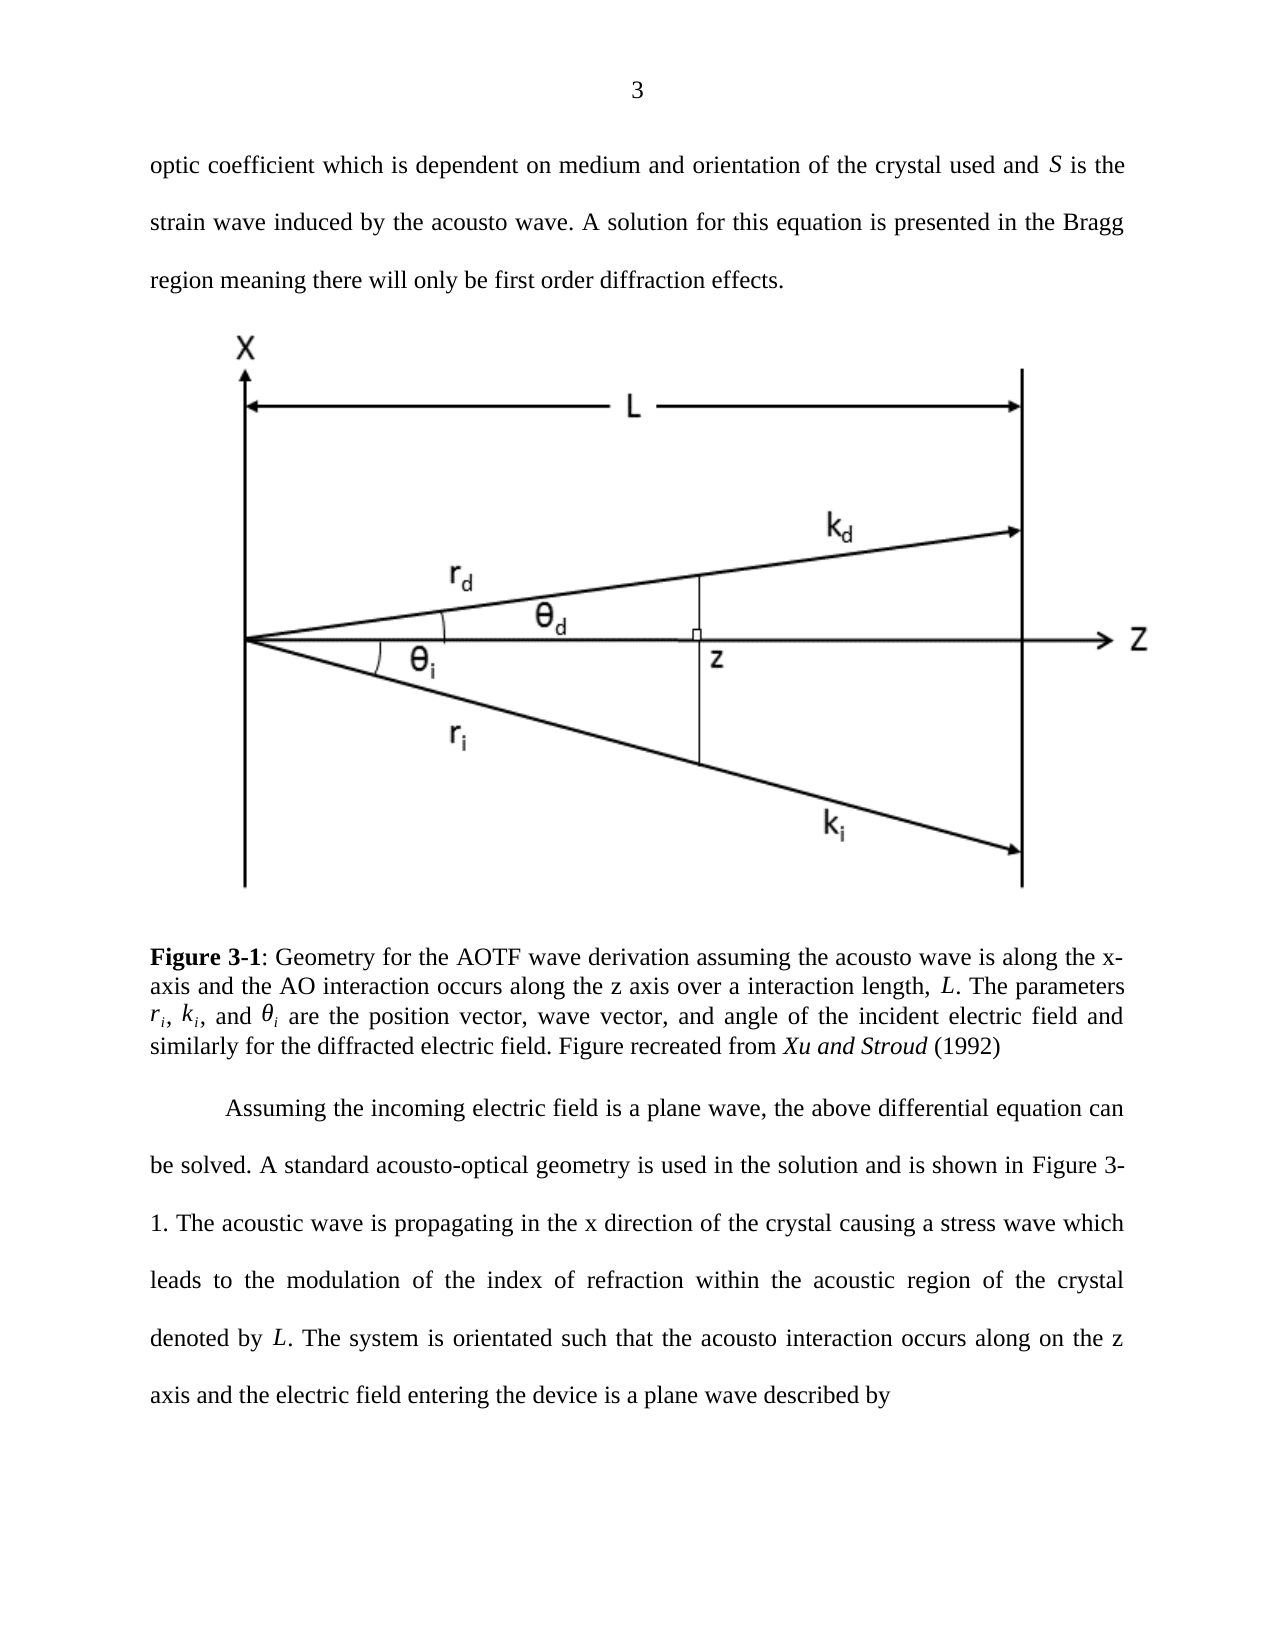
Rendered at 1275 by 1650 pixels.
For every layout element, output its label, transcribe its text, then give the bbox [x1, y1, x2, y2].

picture [225, 322, 1171, 914]
text Figure 3-1: Geometry for the AOTF wave derivation assuming the acousto wave is along the x-axis and the AO interaction occurs along the z axis over a interaction length, . The parameters , , and are the position vector, wave vector, and angle of the incident electric field and similarly for the diffracted electric field. Figure recreated from Xu and Stroud (1992) [150, 942, 1125, 1059]
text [150, 150, 1125, 294]
text Assuming the incoming electric field is a plane wave, the above differential equation can be solved. A standard acousto-optical geometry is used in the solution and is shown in Figure 3-1. The acoustic wave is propagating in the x direction of the crystal causing a stress wave which leads to the modulation of the index of refraction within the acoustic region of the crystal denoted by . The system is orientated such that the acousto interaction occurs along on the z axis and the electric field entering the device is a plane wave described by [150, 1093, 1125, 1409]
